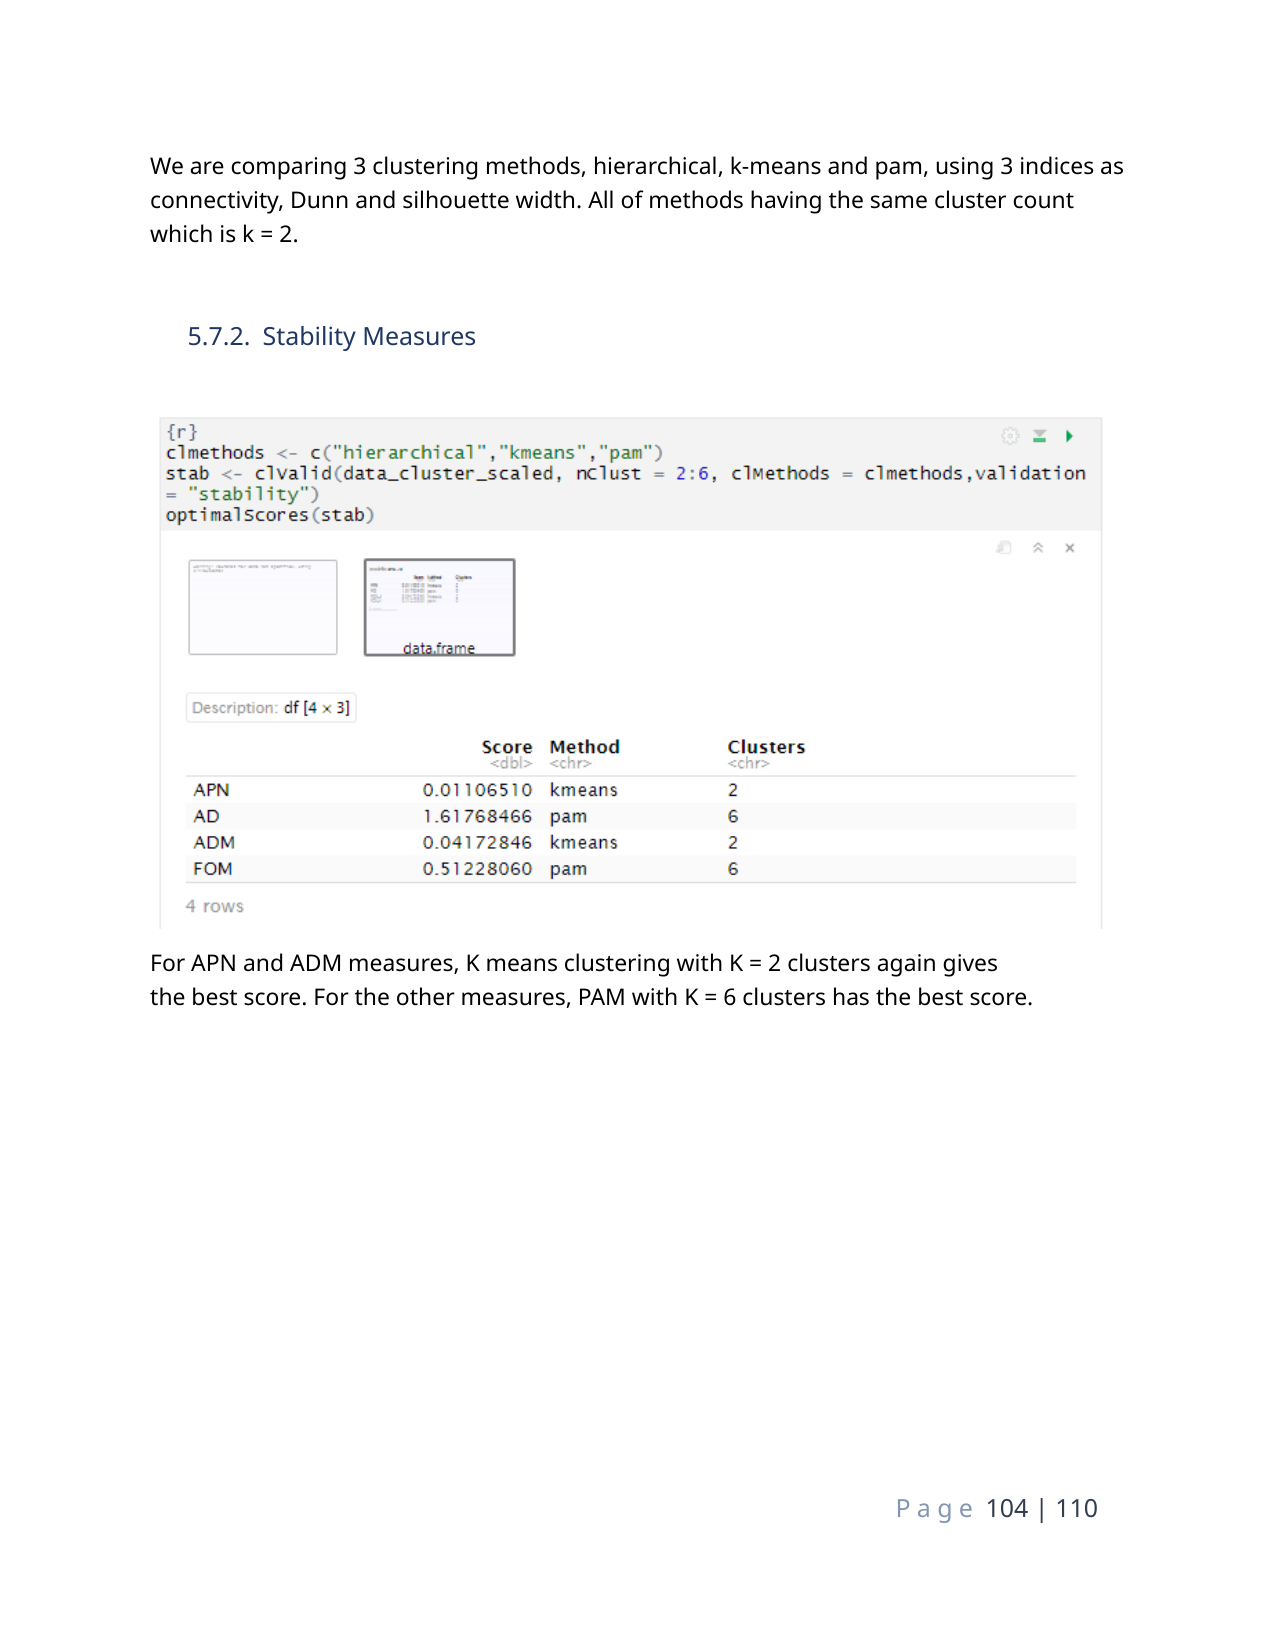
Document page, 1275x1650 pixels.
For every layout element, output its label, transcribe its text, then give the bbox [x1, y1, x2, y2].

text For APN and ADM measures, K means clustering with K = 2 clusters again gives the best score. For the other measures, PAM with K = 6 clusters has the best score. [150, 947, 1125, 1012]
picture [150, 405, 1125, 929]
subtitle Stability Measures [187, 318, 1125, 352]
text We are comparing 3 clustering methods, hierarchical, k-means and pam, using 3 indices as connectivity, Dunn and silhouette width. All of methods having the same cluster count which is k = 2. [150, 150, 1125, 249]
